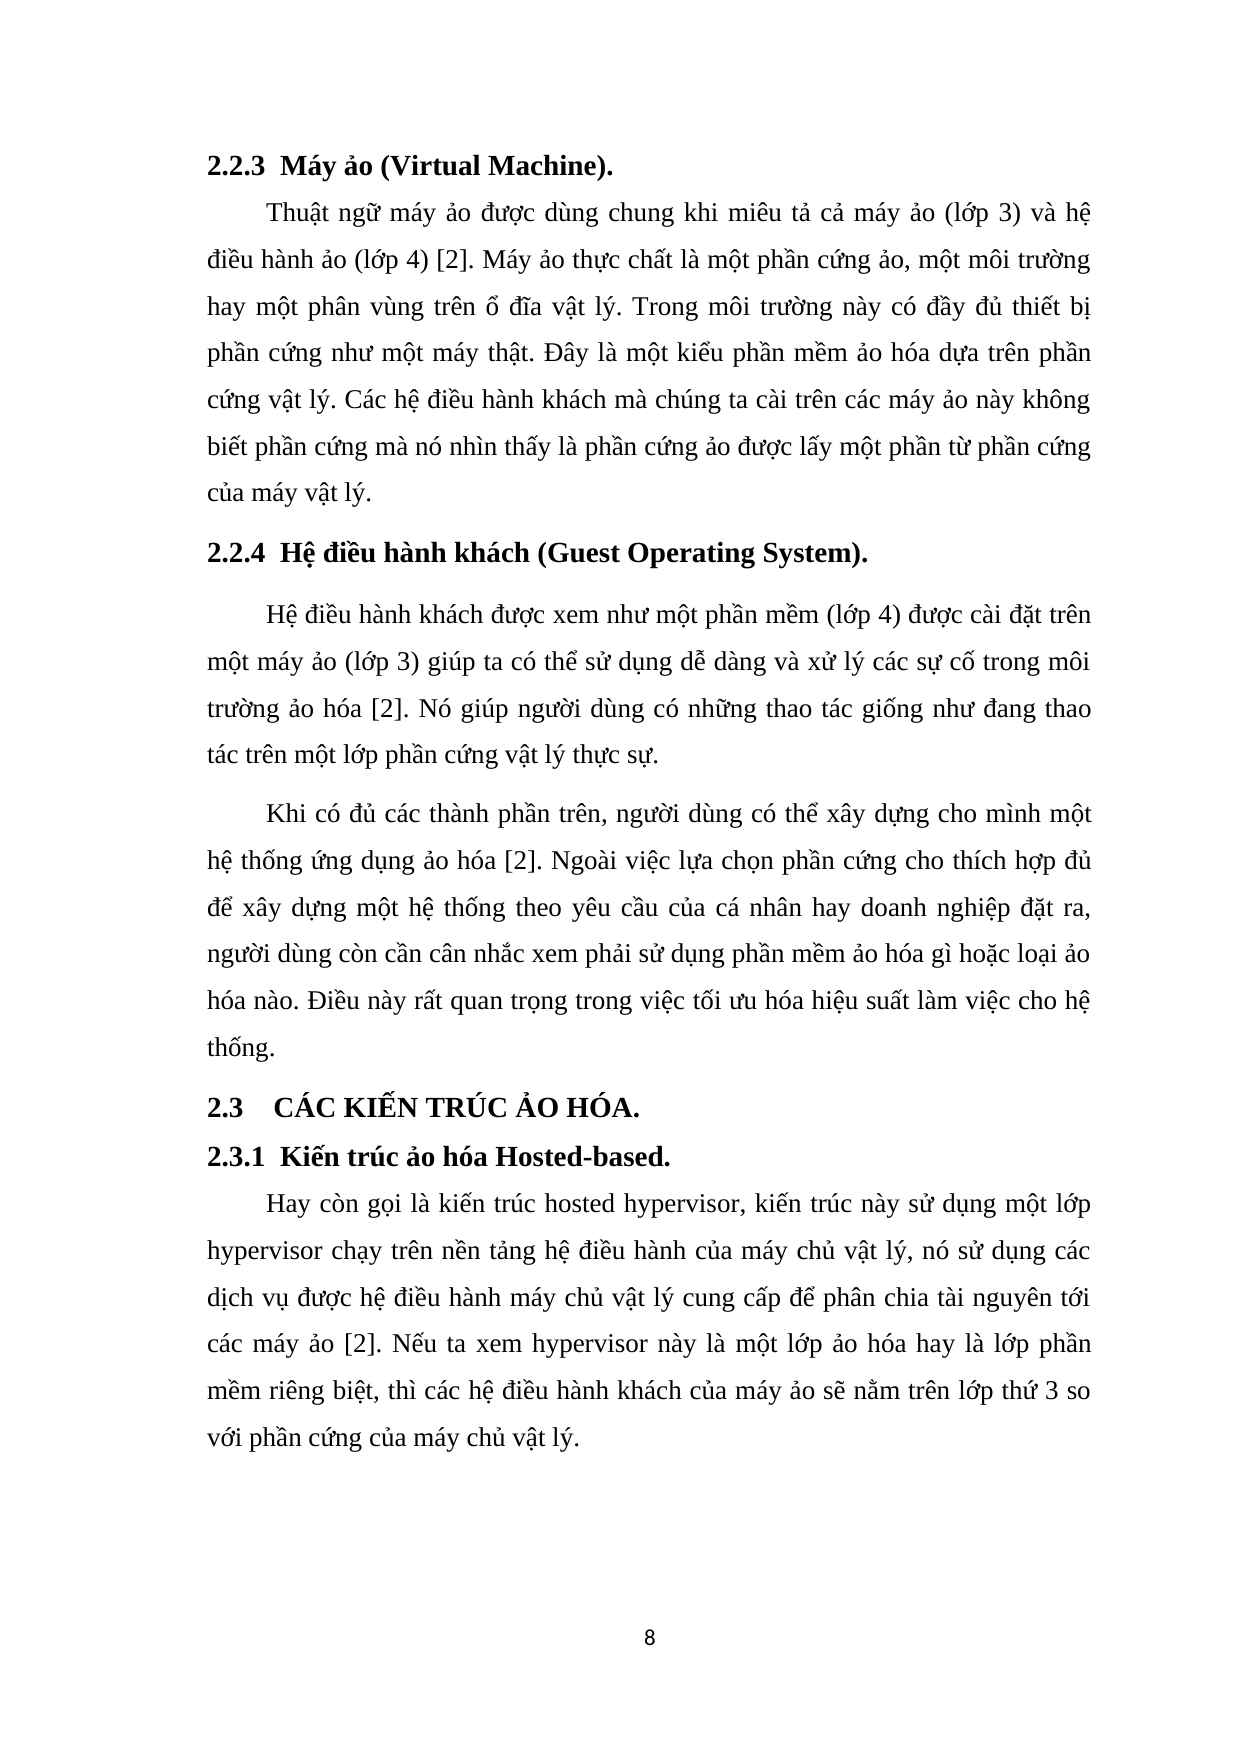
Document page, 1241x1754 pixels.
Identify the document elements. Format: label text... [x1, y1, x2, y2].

subtitle CÁC KIẾN TRÚC ẢO HÓA. [207, 1090, 1092, 1123]
text 2.2.4 Hệ điều hành khách (Guest Operating System). [207, 536, 1092, 569]
text Hay còn gọi là kiến trúc hosted hypervisor, kiến trúc này sử dụng một lớp hypervisor chạy trên nền tảng hệ điều hành của máy chủ vật lý, nó sử dụng các dịch vụ được hệ điều hành máy chủ vật lý cung cấp để phân chia tài nguyên tới các máy ảo [2]. Nếu ta xem hypervisor này là một lớp ảo hóa hay là lớp phần mềm riêng biệt, thì các hệ điều hành khách của máy ảo sẽ nằm trên lớp thứ 3 so với phần cứng của máy chủ vật lý. [207, 1187, 1092, 1452]
text Hệ điều hành khách được xem như một phần mềm (lớp 4) được cài đặt trên một máy ảo (lớp 3) giúp ta có thể sử dụng dễ dàng và xử lý các sự cố trong môi trường ảo hóa [2]. Nó giúp người dùng có những thao tác giống như đang thao tác trên một lớp phần cứng vật lý thực sự. [207, 598, 1092, 769]
text Thuật ngữ máy ảo được dùng chung khi miêu tả cả máy ảo (lớp 3) và hệ điều hành ảo (lớp 4) [2]. Máy ảo thực chất là một phần cứng ảo, một môi trường hay một phân vùng trên ổ đĩa vật lý. Trong môi trường này có đầy đủ thiết bị phần cứng như một máy thật. Đây là một kiểu phần mềm ảo hóa dựa trên phần cứng vật lý. Các hệ điều hành khách mà chúng ta cài trên các máy ảo này không biết phần cứng mà nó nhìn thấy là phần cứng ảo được lấy một phần từ phần cứng của máy vật lý. [207, 196, 1092, 507]
subtitle 2.3.1 Kiến trúc ảo hóa Hosted-based. [207, 1139, 1092, 1172]
subtitle 2.2.3 Máy ảo (Virtual Machine). [207, 148, 1092, 181]
text Khi có đủ các thành phần trên, người dùng có thể xây dựng cho mình một hệ thống ứng dụng ảo hóa [2]. Ngoài việc lựa chọn phần cứng cho thích hợp đủ để xây dựng một hệ thống theo yêu cầu của cá nhân hay doanh nghiệp đặt ra, người dùng còn cần cân nhắc xem phải sử dụng phần mềm ảo hóa gì hoặc loại ảo hóa nào. Điều này rất quan trọng trong việc tối ưu hóa hiệu suất làm việc cho hệ thống. [207, 797, 1092, 1062]
